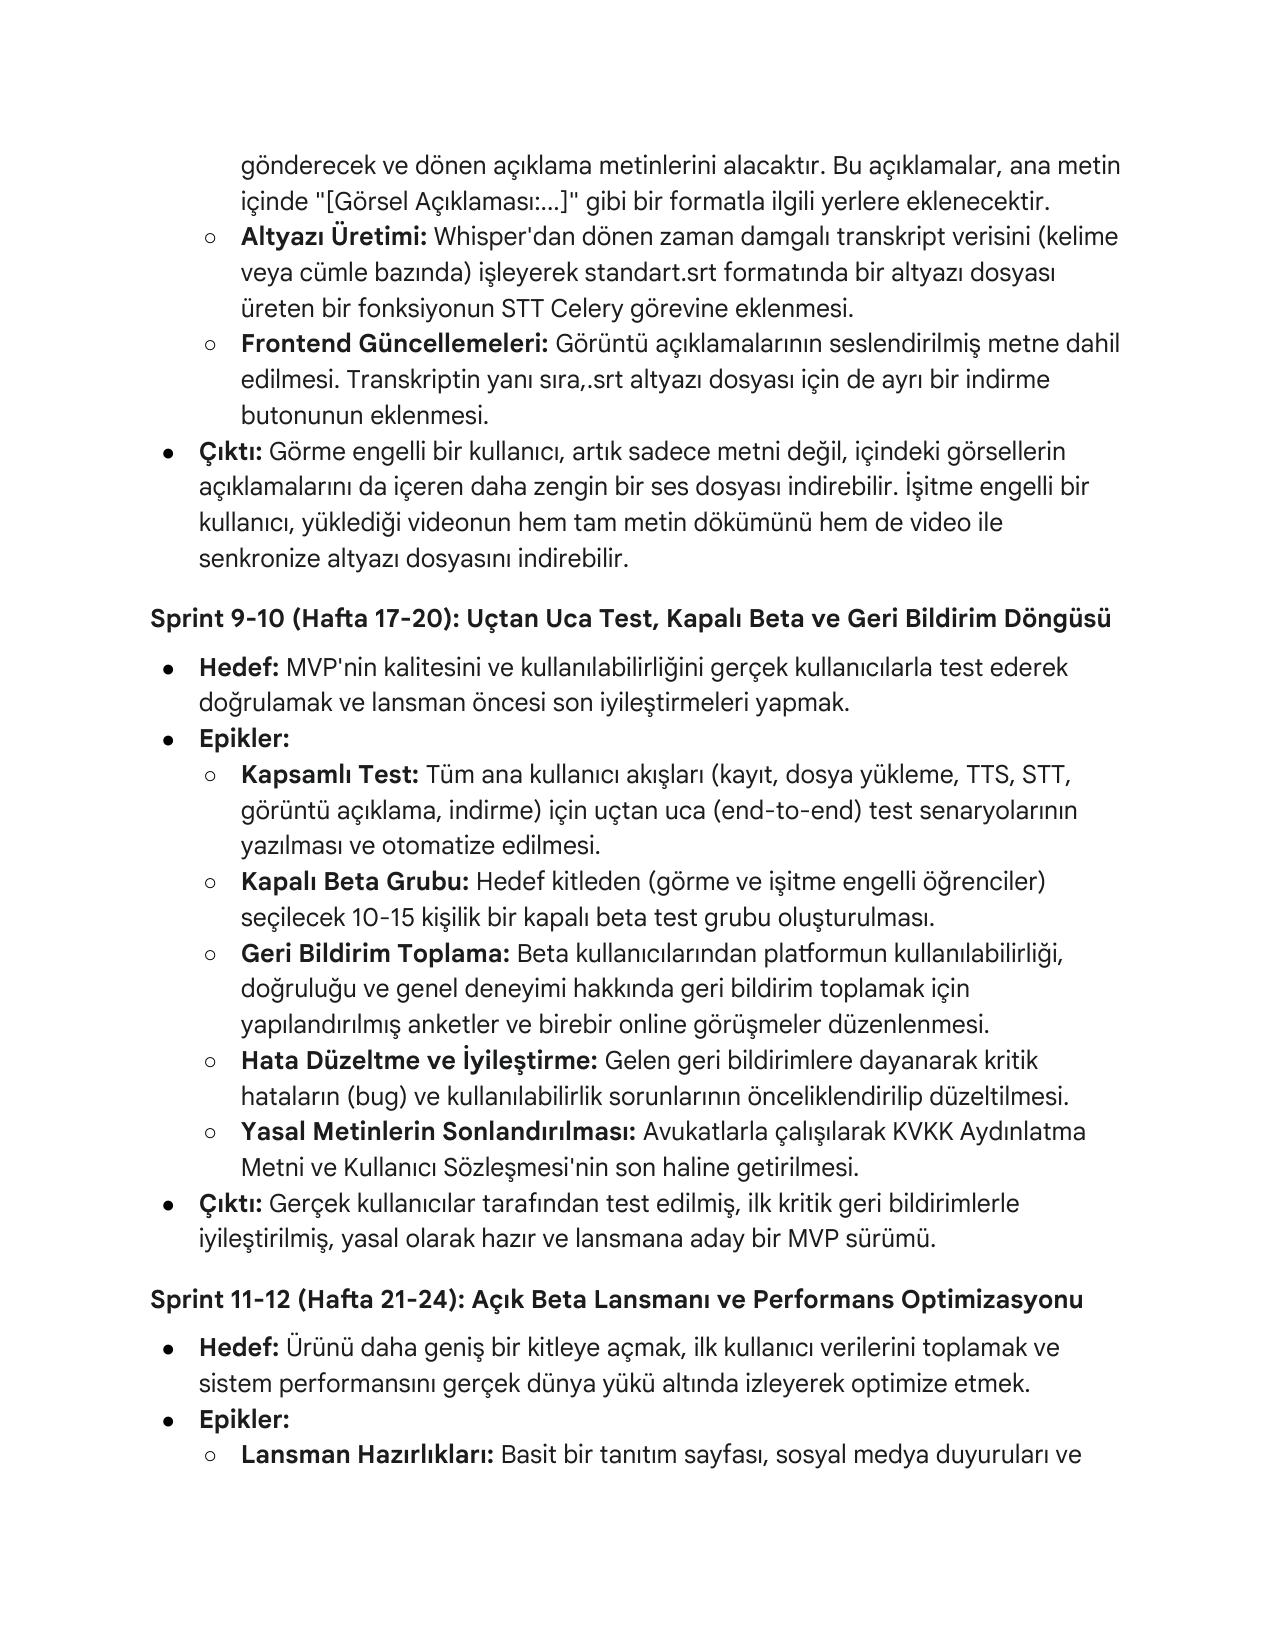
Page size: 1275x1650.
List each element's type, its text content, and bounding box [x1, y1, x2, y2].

list Altyazı Üretimi: Whisper'dan dönen zaman damgalı transkript verisini (kelime veya cümle bazında) işleyerek standart.srt formatında bir altyazı dosyası üreten bir fonksiyonun STT Celery görevine eklenmesi. [203, 221, 1125, 324]
list Hedef: MVP'nin kalitesini ve kullanılabilirliğini gerçek kullanıcılarla test ederek doğrulamak ve lansman öncesi son iyileştirmeleri yapmak. [161, 652, 1125, 719]
list Epikler: [161, 723, 1125, 755]
list Kapsamlı Test: Tüm ana kullanıcı akışları (kayıt, dosya yükleme, TTS, STT, görüntü açıklama, indirme) için uçtan uca (end-to-end) test senaryolarının yazılması ve otomatize edilmesi. [203, 759, 1125, 862]
text Sprint 11-12 (Hafta 21-24): Açık Beta Lansmanı ve Performans Optimizasyonu [150, 1284, 1125, 1316]
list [203, 150, 1125, 217]
list Kapalı Beta Grubu: Hedef kitleden (görme ve işitme engelli öğrenciler) seçilecek 10-15 kişilik bir kapalı beta test grubu oluşturulması. [203, 866, 1125, 933]
list Epikler: [161, 1404, 1125, 1435]
list Çıktı: Görme engelli bir kullanıcı, artık sadece metni değil, içindeki görsellerin açıklamalarını da içeren daha zengin bir ses dosyası indirebilir. İşitme engelli bir kullanıcı, yüklediği videonun hem tam metin dökümünü hem de video ile senkronize altyazı dosyasını indirebilir. [161, 436, 1125, 574]
list Çıktı: Gerçek kullanıcılar tarafından test edilmiş, ilk kritik geri bildirimlerle iyileştirilmiş, yasal olarak hazır ve lansmana aday bir MVP sürümü. [161, 1188, 1125, 1255]
list Hedef: Ürünü daha geniş bir kitleye açmak, ilk kullanıcı verilerini toplamak ve sistem performansını gerçek dünya yükü altında izleyerek optimize etmek. [161, 1333, 1125, 1400]
list Hata Düzeltme ve İyileştirme: Gelen geri bildirimlere dayanarak kritik hataların (bug) ve kullanılabilirlik sorunlarının önceliklendirilip düzeltilmesi. [203, 1045, 1125, 1112]
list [203, 1440, 1125, 1471]
list Frontend Güncellemeleri: Görüntü açıklamalarının seslendirilmiş metne dahil edilmesi. Transkriptin yanı sıra,.srt altyazı dosyası için de ayrı bir indirme butonunun eklenmesi. [203, 329, 1125, 431]
list Geri Bildirim Toplama: Beta kullanıcılarından platformun kullanılabilirliği, doğruluğu ve genel deneyimi hakkında geri bildirim toplamak için yapılandırılmış anketler ve birebir online görüşmeler düzenlenmesi. [203, 938, 1125, 1041]
text Sprint 9-10 (Hafta 17-20): Uçtan Uca Test, Kapalı Beta ve Geri Bildirim Döngüsü [150, 604, 1125, 635]
list Yasal Metinlerin Sonlandırılması: Avukatlarla çalışılarak KVKK Aydınlatma Metni ve Kullanıcı Sözleşmesi'nin son haline getirilmesi. [203, 1116, 1125, 1183]
